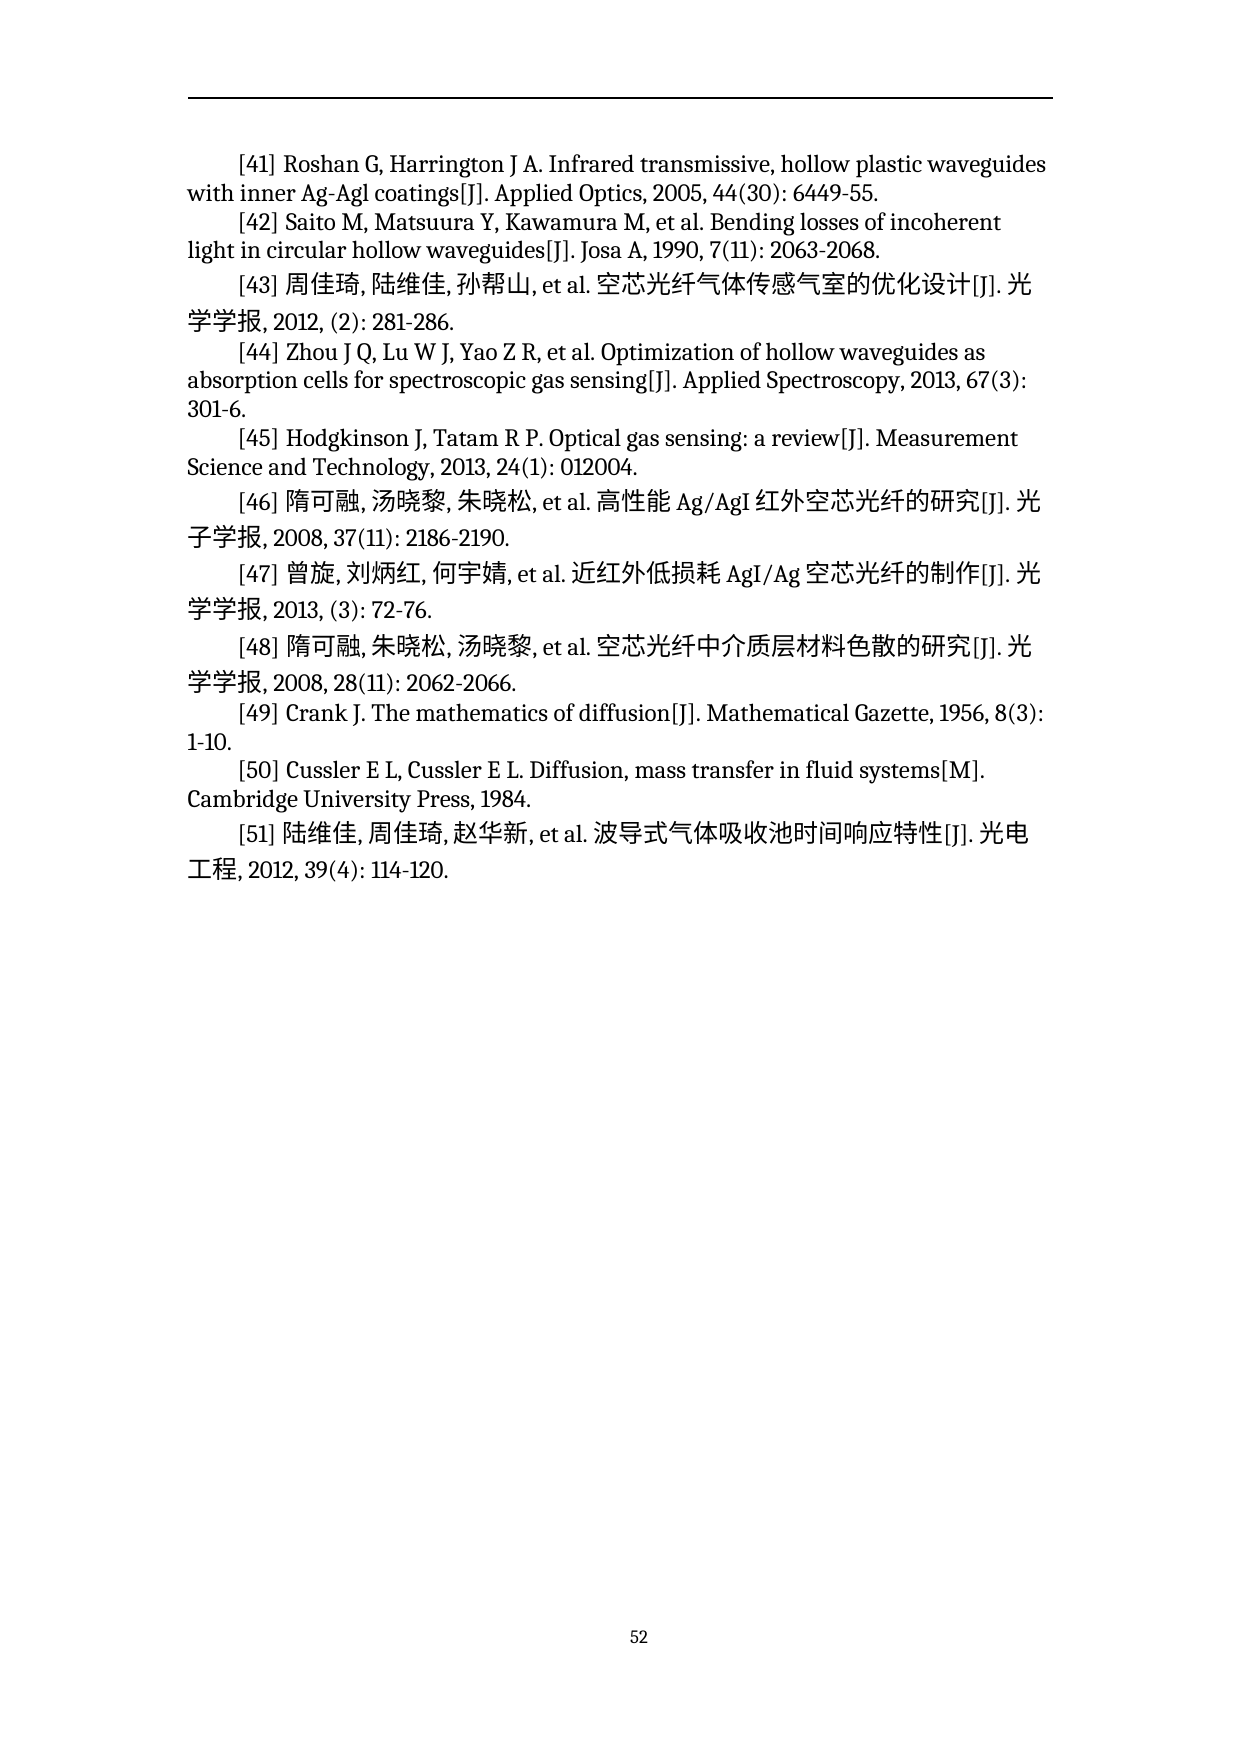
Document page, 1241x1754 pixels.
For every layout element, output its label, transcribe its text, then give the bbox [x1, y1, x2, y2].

text [43] 周佳琦, 陆维佳, 孙帮山, et al. 空芯光纤气体传感气室的优化设计[J]. 光学学报, 2012, (2): 281-286. [187, 265, 1053, 337]
text [44] Zhou J Q, Lu W J, Yao Z R, et al. Optimization of hollow waveguides as absorption cells for spectroscopic gas sensing[J]. Applied Spectroscopy, 2013, 67(3): 301-6. [187, 337, 1053, 424]
text [48] 隋可融, 朱晓松, 汤晓黎, et al. 空芯光纤中介质层材料色散的研究[J]. 光学学报, 2008, 28(11): 2062-2066. [187, 626, 1053, 699]
text [50] Cussler E L, Cussler E L. Diffusion, mass transfer in fluid systems[M]. Cambridge University Press, 1984. [187, 756, 1053, 814]
text [46] 隋可融, 汤晓黎, 朱晓松, et al. 高性能Ag/AgI红外空芯光纤的研究[J]. 光子学报, 2008, 37(11): 2186-2190. [187, 481, 1053, 554]
text [47] 曾旋, 刘炳红, 何宇婧, et al. 近红外低损耗AgI/Ag空芯光纤的制作[J]. 光学学报, 2013, (3): 72-76. [187, 554, 1053, 626]
text [42] Saito M, Matsuura Y, Kawamura M, et al. Bending losses of incoherent light in circular hollow waveguides[J]. Josa A, 1990, 7(11): 2063-2068. [187, 207, 1053, 265]
text [41] Roshan G, Harrington J A. Infrared transmissive, hollow plastic waveguides with inner Ag-Agl coatings[J]. Applied Optics, 2005, 44(30): 6449-55. [187, 150, 1053, 207]
text [51] 陆维佳, 周佳琦, 赵华新, et al. 波导式气体吸收池时间响应特性[J]. 光电工程, 2012, 39(4): 114-120. [187, 814, 1053, 886]
text [45] Hodgkinson J, Tatam R P. Optical gas sensing: a review[J]. Measurement Science and Technology, 2013, 24(1): 012004. [187, 424, 1053, 481]
text [49] Crank J. The mathematics of diffusion[J]. Mathematical Gazette, 1956, 8(3): 1-10. [187, 699, 1053, 756]
